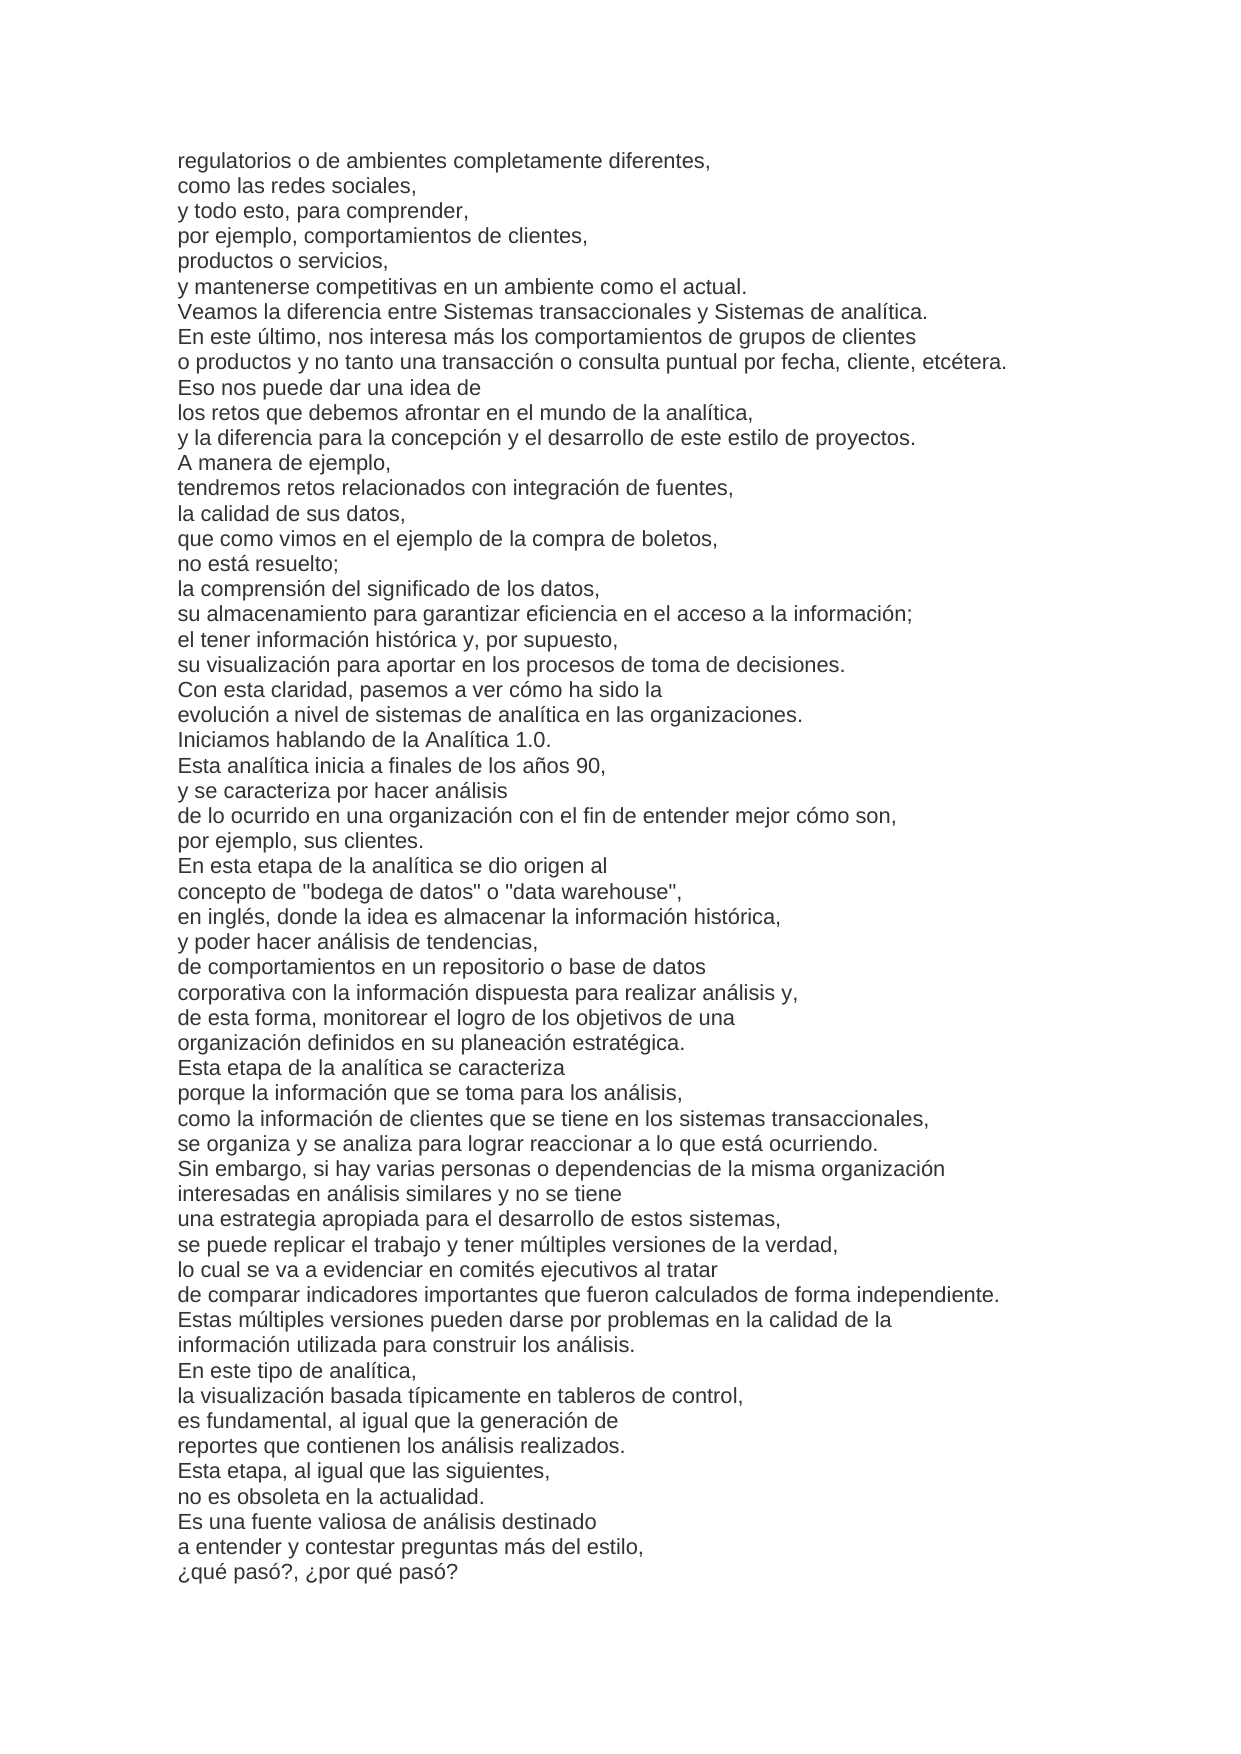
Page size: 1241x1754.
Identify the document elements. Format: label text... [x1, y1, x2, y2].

text que como vimos en el ejemplo de la compra de boletos, [177, 526, 1063, 551]
text no es obsoleta en la actualidad. [177, 1484, 1063, 1509]
text En este tipo de analítica, [177, 1358, 1063, 1383]
text porque la información que se toma para los análisis, [177, 1080, 1063, 1106]
text por ejemplo, sus clientes. [177, 828, 1063, 853]
text se puede replicar el trabajo y tener múltiples versiones de la verdad, [177, 1232, 1063, 1257]
text o productos y no tanto una transacción o consulta puntual por fecha, cliente, etcétera. [177, 349, 1063, 374]
text como la información de clientes que se tiene en los sistemas transaccionales, [177, 1106, 1063, 1131]
text por ejemplo, comportamientos de clientes, [177, 223, 1063, 248]
text y todo esto, para comprender, [177, 198, 1063, 223]
text de comparar indicadores importantes que fueron calculados de forma independiente. [177, 1282, 1063, 1307]
text y mantenerse competitivas en un ambiente como el actual. [177, 274, 1063, 299]
text En este último, nos interesa más los comportamientos de grupos de clientes [177, 324, 1063, 349]
text una estrategia apropiada para el desarrollo de estos sistemas, [177, 1206, 1063, 1232]
text Con esta claridad, pasemos a ver cómo ha sido la [177, 677, 1063, 702]
text y poder hacer análisis de tendencias, [177, 929, 1063, 954]
text regulatorios o de ambientes completamente diferentes, [177, 148, 1063, 173]
text Esta etapa, al igual que las siguientes, [177, 1458, 1063, 1484]
text la calidad de sus datos, [177, 501, 1063, 526]
text se organiza y se analiza para lograr reaccionar a lo que está ocurriendo. [177, 1131, 1063, 1156]
text es fundamental, al igual que la generación de [177, 1408, 1063, 1433]
text en inglés, donde la idea es almacenar la información histórica, [177, 904, 1063, 929]
text los retos que debemos afrontar en el mundo de la analítica, [177, 400, 1063, 425]
text Es una fuente valiosa de análisis destinado [177, 1509, 1063, 1534]
text evolución a nivel de sistemas de analítica en las organizaciones. [177, 702, 1063, 727]
text Eso nos puede dar una idea de [177, 374, 1063, 400]
text y la diferencia para la concepción y el desarrollo de este estilo de proyectos. [177, 425, 1063, 450]
text En esta etapa de la analítica se dio origen al [177, 853, 1063, 879]
text de lo ocurrido en una organización con el fin de entender mejor cómo son, [177, 803, 1063, 828]
text el tener información histórica y, por supuesto, [177, 627, 1063, 652]
text tendremos retos relacionados con integración de fuentes, [177, 475, 1063, 501]
text Iniciamos hablando de la Analítica 1.0. [177, 727, 1063, 753]
text interesadas en análisis similares y no se tiene [177, 1181, 1063, 1206]
text productos o servicios, [177, 248, 1063, 274]
text ¿qué pasó?, ¿por qué pasó? [177, 1559, 1063, 1584]
text lo cual se va a evidenciar en comités ejecutivos al tratar [177, 1257, 1063, 1282]
text corporativa con la información dispuesta para realizar análisis y, [177, 979, 1063, 1005]
text organización definidos en su planeación estratégica. [177, 1030, 1063, 1055]
text concepto de "bodega de datos" o "data warehouse", [177, 879, 1063, 904]
text información utilizada para construir los análisis. [177, 1332, 1063, 1358]
text como las redes sociales, [177, 173, 1063, 198]
text Estas múltiples versiones pueden darse por problemas en la calidad de la [177, 1307, 1063, 1332]
text reportes que contienen los análisis realizados. [177, 1433, 1063, 1458]
text y se caracteriza por hacer análisis [177, 778, 1063, 803]
text a entender y contestar preguntas más del estilo, [177, 1534, 1063, 1559]
text A manera de ejemplo, [177, 450, 1063, 475]
text Sin embargo, si hay varias personas o dependencias de la misma organización [177, 1156, 1063, 1181]
text la visualización basada típicamente en tableros de control, [177, 1383, 1063, 1408]
text Esta etapa de la analítica se caracteriza [177, 1055, 1063, 1080]
text la comprensión del significado de los datos, [177, 576, 1063, 601]
text de esta forma, monitorear el logro de los objetivos de una [177, 1005, 1063, 1030]
text Veamos la diferencia entre Sistemas transaccionales y Sistemas de analítica. [177, 299, 1063, 324]
text no está resuelto; [177, 551, 1063, 576]
text su almacenamiento para garantizar eficiencia en el acceso a la información; [177, 601, 1063, 627]
text de comportamientos en un repositorio o base de datos [177, 954, 1063, 979]
text su visualización para aportar en los procesos de toma de decisiones. [177, 652, 1063, 677]
text Esta analítica inicia a finales de los años 90, [177, 753, 1063, 778]
